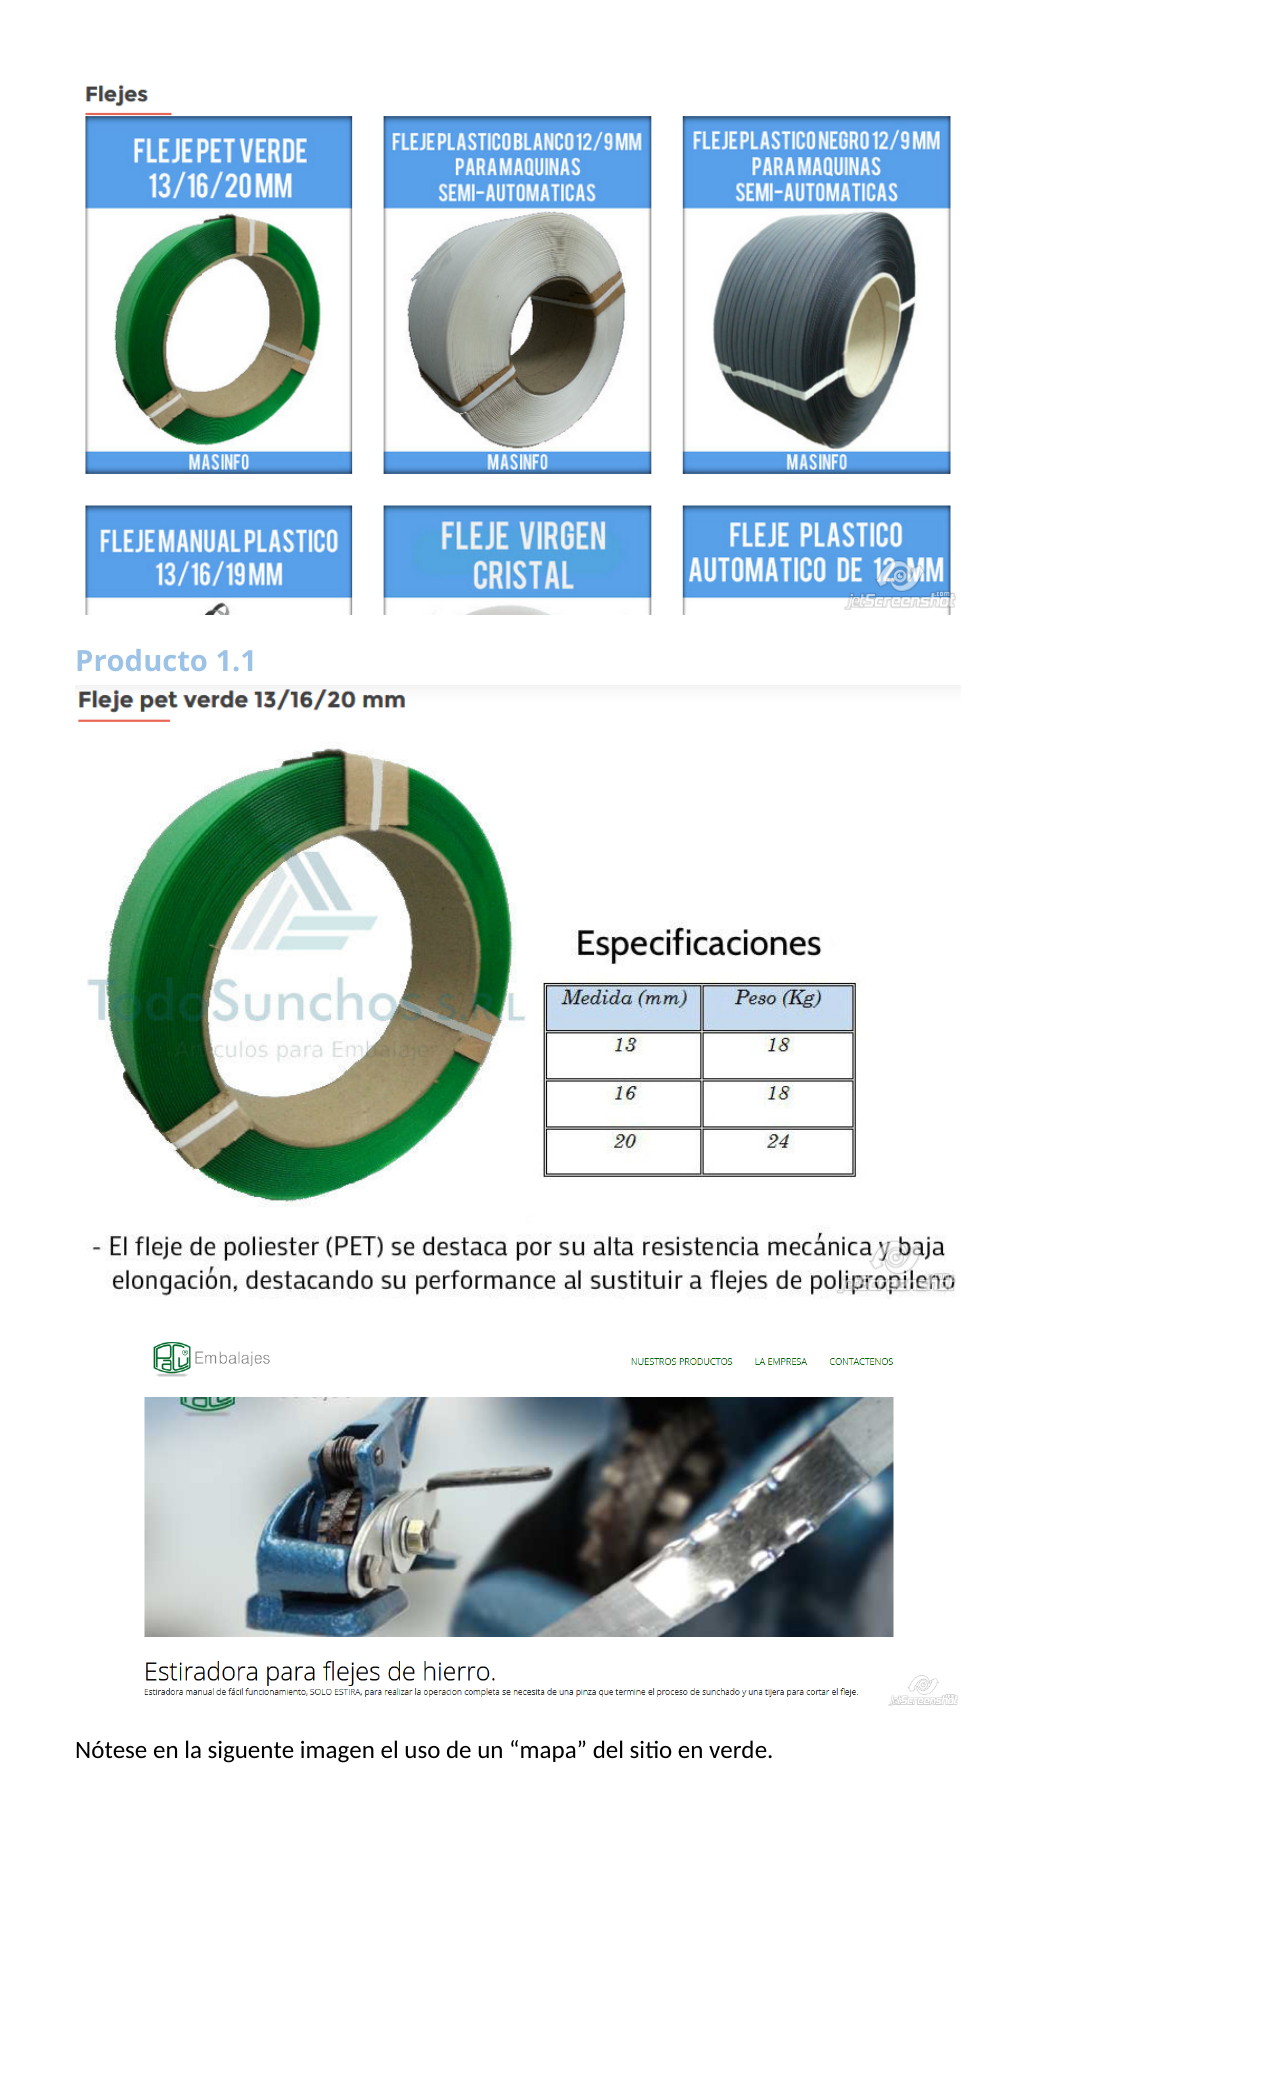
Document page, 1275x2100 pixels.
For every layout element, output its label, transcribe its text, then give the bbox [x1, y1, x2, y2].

subtitle Producto 1.1 [75, 640, 1200, 679]
picture [75, 75, 961, 615]
text Nótese en la siguente imagen el uso de un “mapa” del sitio en verde. [75, 1734, 1200, 1764]
picture [75, 685, 961, 1299]
picture [75, 1323, 961, 1709]
